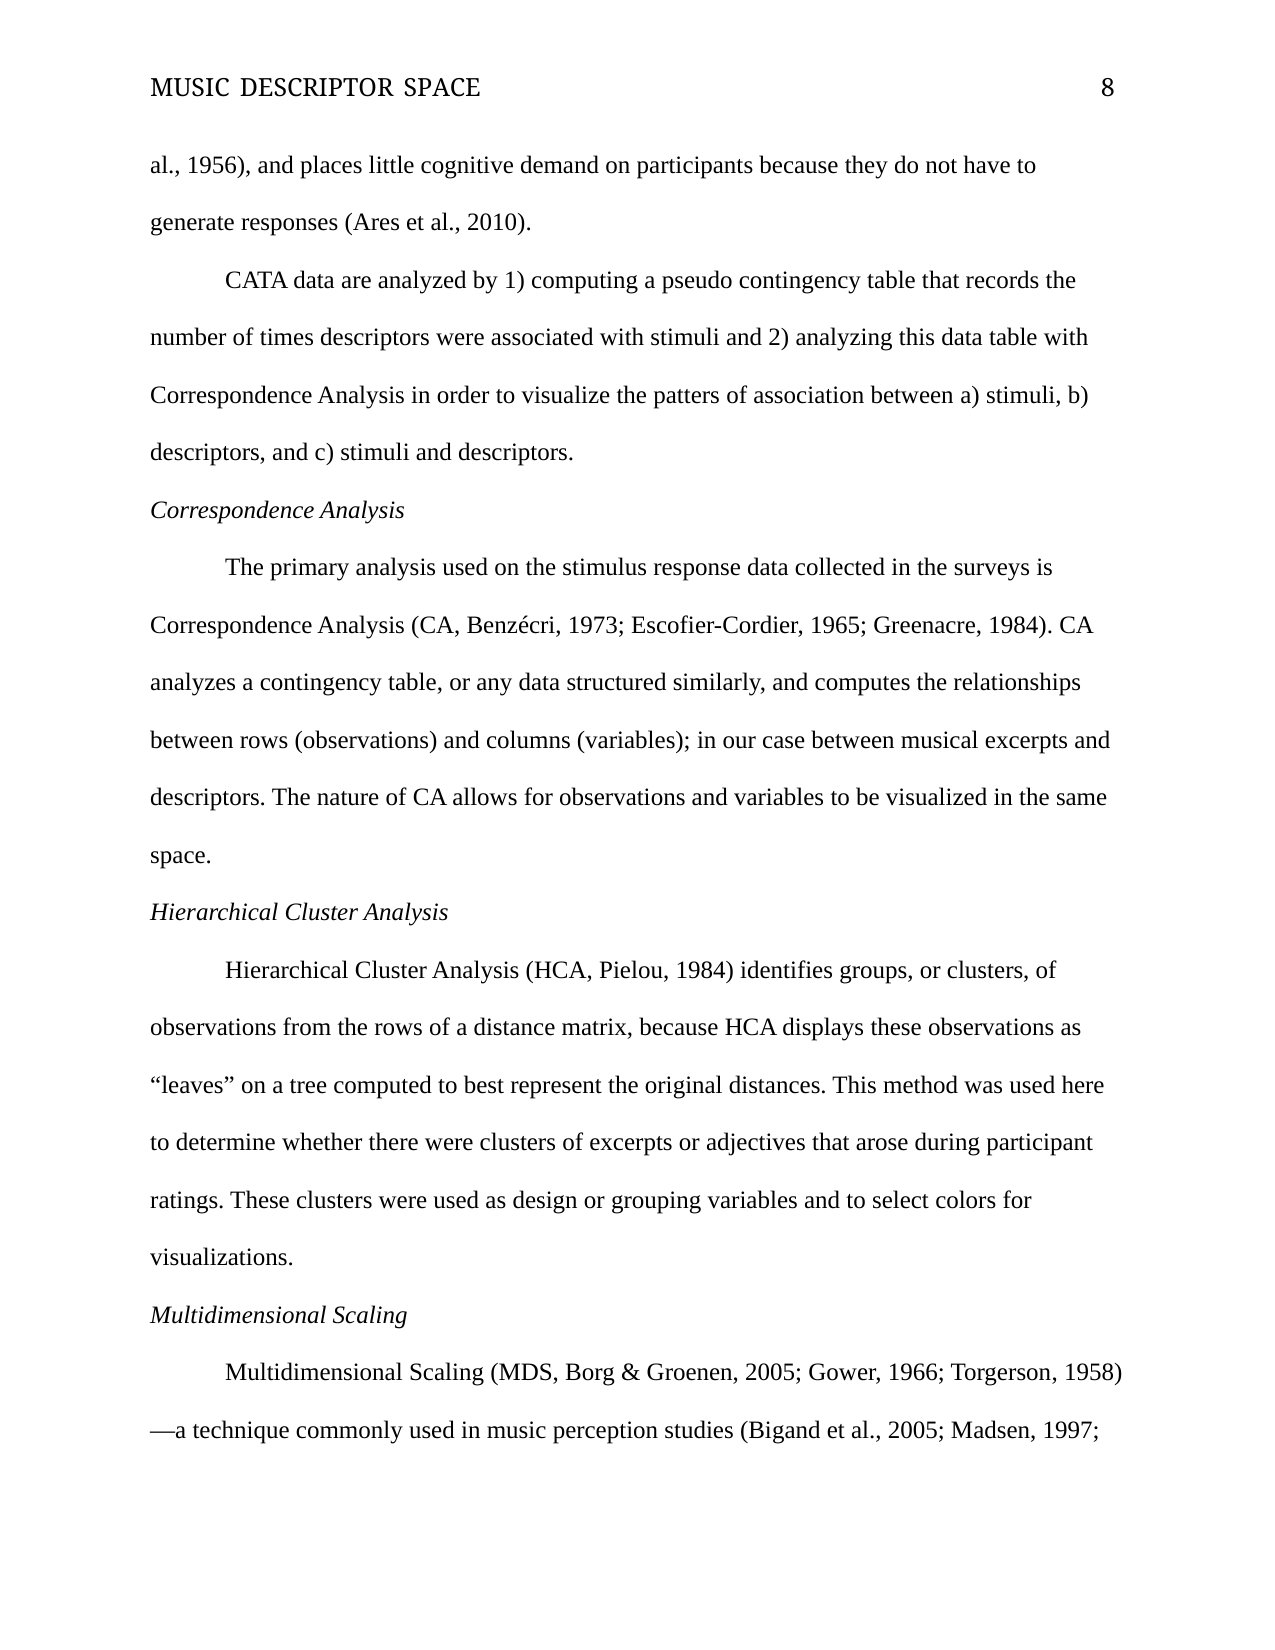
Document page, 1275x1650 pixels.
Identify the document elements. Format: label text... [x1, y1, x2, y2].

text Hierarchical Cluster Analysis [150, 897, 1125, 926]
text Multidimensional Scaling [150, 1300, 1125, 1329]
text The primary analysis used on the stimulus response data collected in the surveys is Correspondence Analysis (CA, Benzécri, 1973; Escofier-Cordier, 1965; Greenacre, 1984). CA analyzes a contingency table, or any data structured similarly, and computes the relationships between rows (observations) and columns (variables); in our case between musical excerpts and descriptors. The nature of CA allows for observations and variables to be visualized in the same space. [150, 552, 1125, 869]
text Correspondence Analysis [150, 495, 1125, 524]
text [150, 1357, 1125, 1444]
text CATA data are analyzed by 1) computing a pseudo contingency table that records the number of times descriptors were associated with stimuli and 2) analyzing this data table with Correspondence Analysis in order to visualize the patters of association between a) stimuli, b) descriptors, and c) stimuli and descriptors. [150, 265, 1125, 466]
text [150, 150, 1125, 236]
text Hierarchical Cluster Analysis (HCA, Pielou, 1984) identifies groups, or clusters, of observations from the rows of a distance matrix, because HCA displays these observations as “leaves” on a tree computed to best represent the original distances. This method was used here to determine whether there were clusters of excerpts or adjectives that arose during participant ratings. These clusters were used as design or grouping variables and to select colors for visualizations. [150, 955, 1125, 1271]
